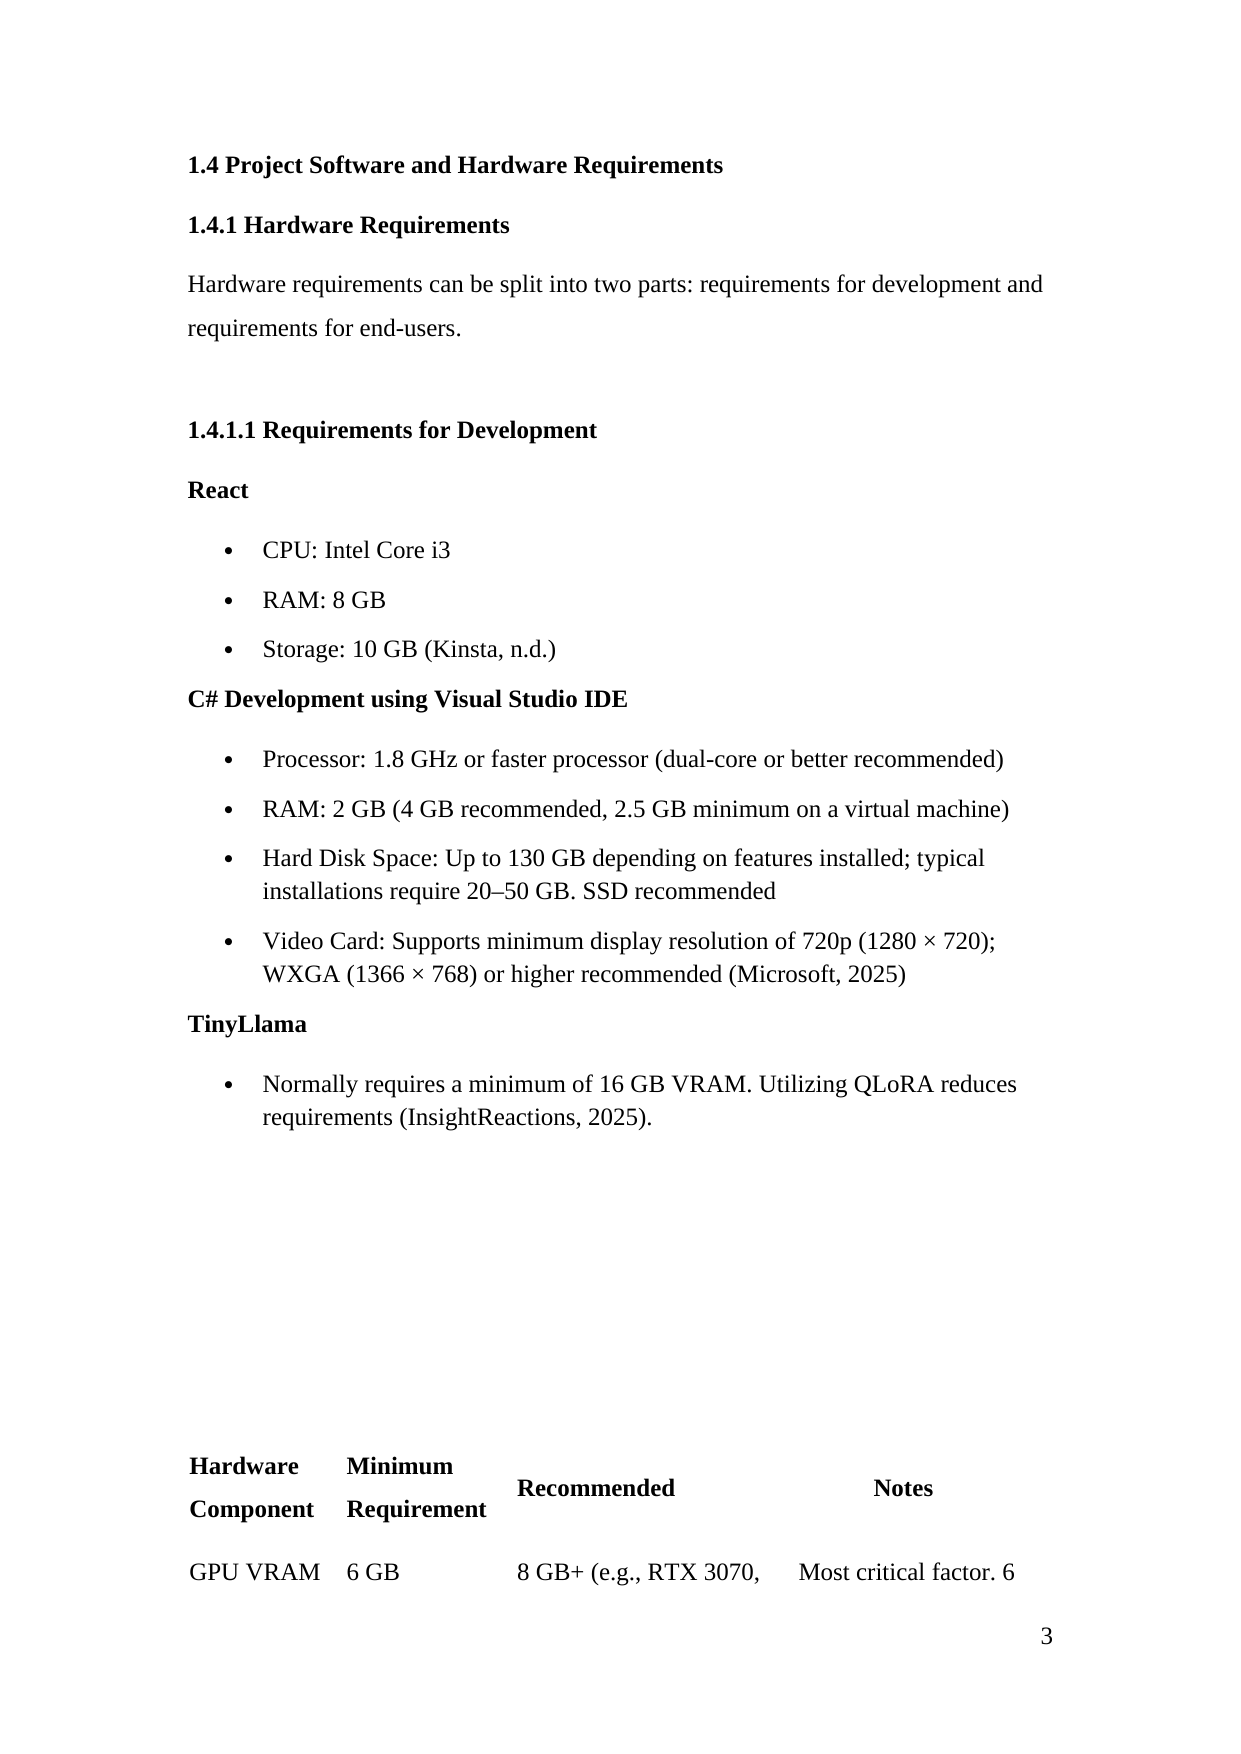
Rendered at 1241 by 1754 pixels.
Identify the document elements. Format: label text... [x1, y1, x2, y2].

list Hard Disk Space: Up to 130 GB depending on features installed; typical installations require 20–50 GB. SSD recommended [225, 843, 1053, 905]
table_header Recommended [515, 1450, 797, 1555]
text TinyLlama [187, 1009, 1053, 1038]
text Hardware requirements can be split into two parts: requirements for development and requirements for end-users. [187, 269, 1053, 341]
list Processor: 1.8 GHz or faster processor (dual-core or better recommended) [225, 744, 1053, 773]
list Video Card: Supports minimum display resolution of 720p (1280 × 720); WXGA (1366 × 768) or higher recommended (Microsoft, 2025) [225, 926, 1053, 988]
list Storage: 10 GB (Kinsta, n.d.) [225, 634, 1053, 663]
list CPU: Intel Core i3 [225, 535, 1053, 564]
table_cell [797, 1555, 1053, 1587]
text React [187, 475, 1053, 504]
list RAM: 2 GB (4 GB recommended, 2.5 GB minimum on a virtual machine) [225, 794, 1053, 822]
text C# Development using Visual Studio IDE [187, 684, 1053, 713]
table_cell GPU VRAM [188, 1555, 345, 1587]
list RAM: 8 GB [225, 585, 1053, 614]
table_header Minimum Requirement [345, 1450, 515, 1555]
table_cell 8 GB+ (e.g., RTX 3070, 4060 Ti, 3080) [515, 1555, 797, 1587]
list Normally requires a minimum of 16 GB VRAM. Utilizing QLoRA reduces requirements (InsightReactions, 2025). [225, 1069, 1053, 1130]
table_cell 6 GB [345, 1555, 515, 1587]
text 1.4.1 Hardware Requirements [187, 210, 1053, 238]
text 1.4 Project Software and Hardware Requirements [187, 150, 1053, 179]
text 1.4.1.1 Requirements for Development [187, 416, 1053, 444]
table_header Notes [797, 1450, 1053, 1555]
table_header Hardware Component [188, 1450, 345, 1555]
